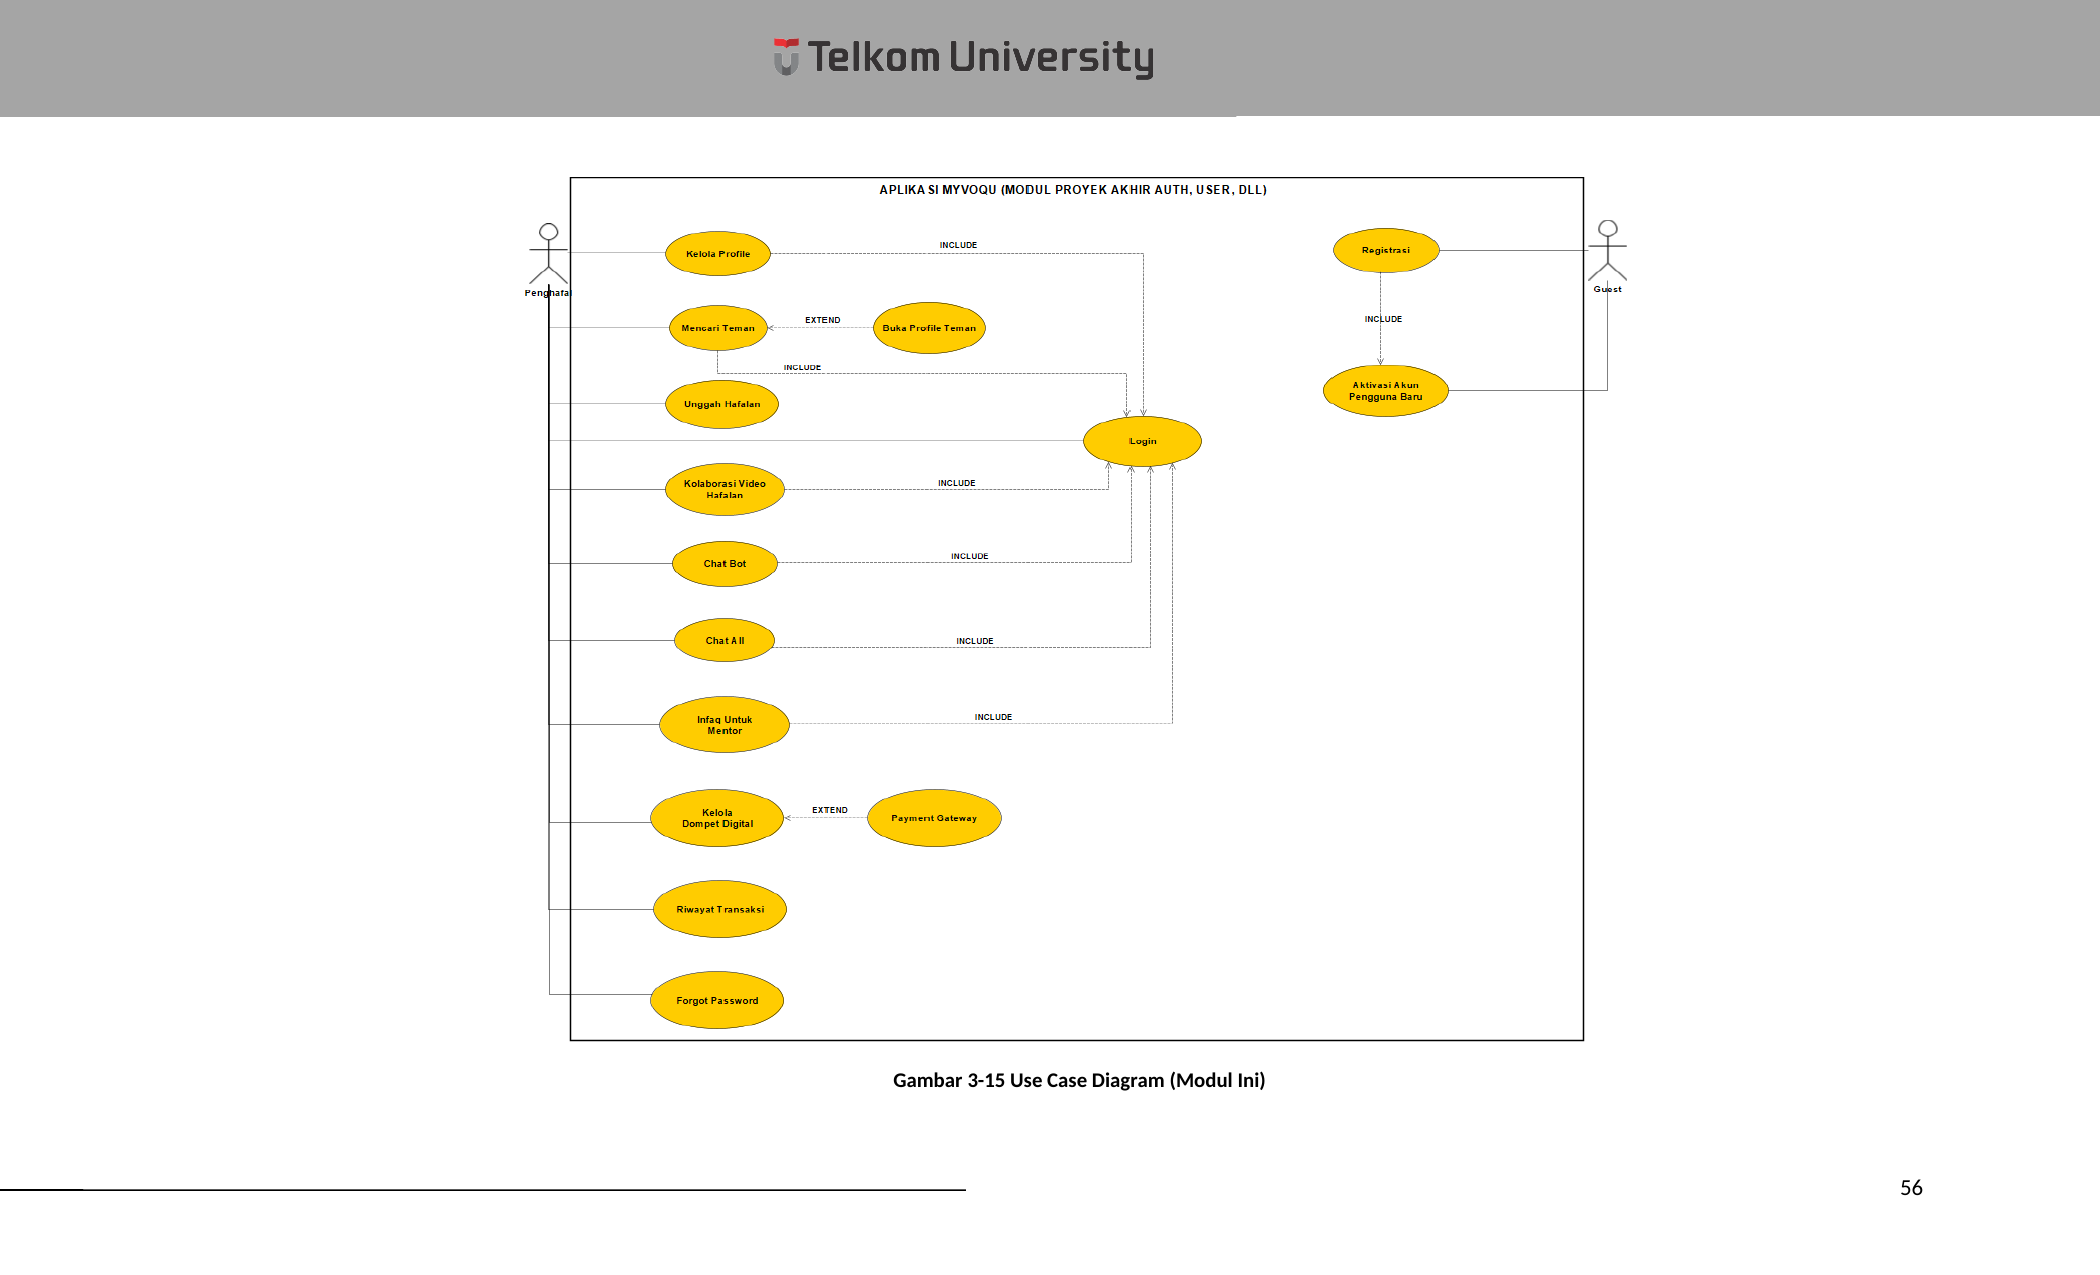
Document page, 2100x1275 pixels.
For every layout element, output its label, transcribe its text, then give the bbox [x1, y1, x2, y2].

picture [774, 38, 1153, 80]
picture [522, 177, 1637, 1044]
